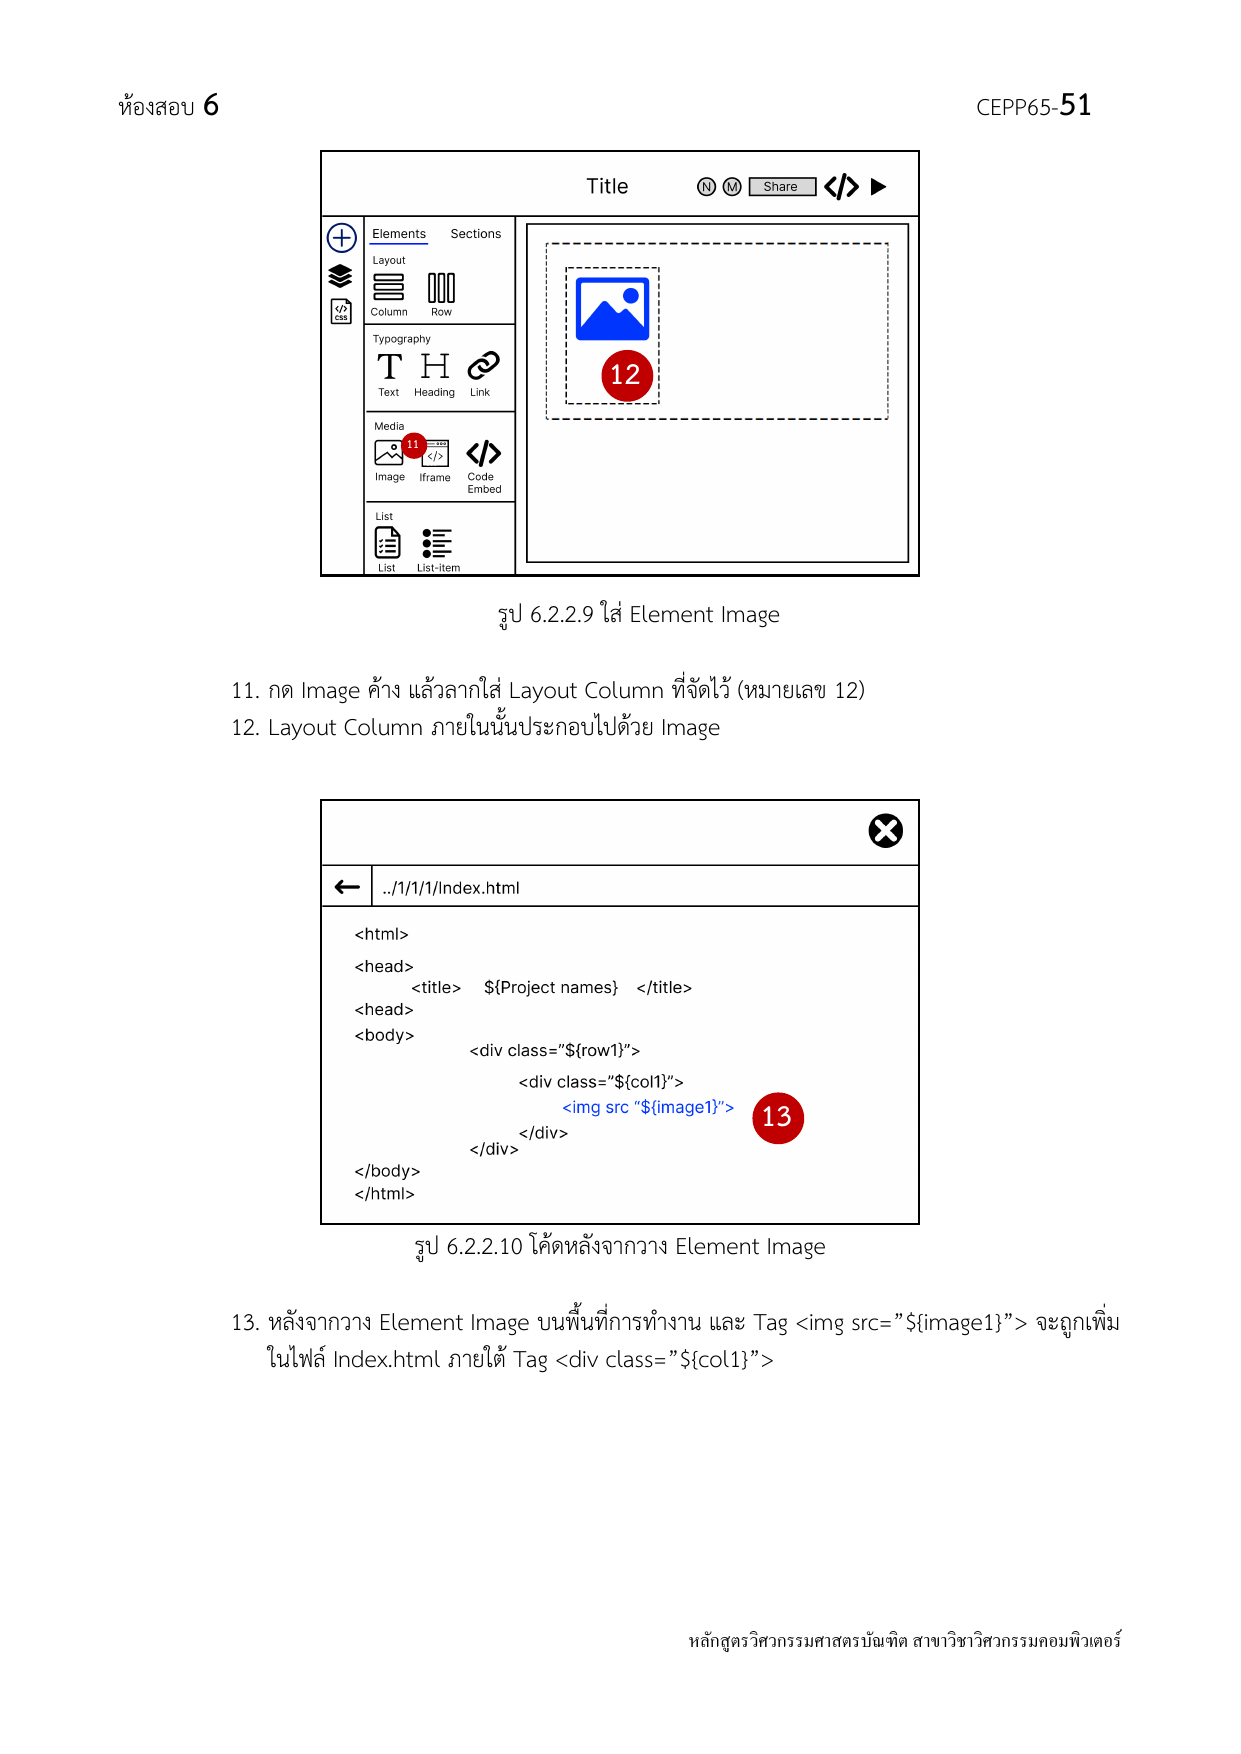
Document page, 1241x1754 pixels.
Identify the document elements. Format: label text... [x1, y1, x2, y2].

list Layout Column ภายในนั้นประกอบไปด้วย Image [231, 706, 1122, 744]
picture [322, 152, 918, 574]
list หลังจากวาง Element Image บนพื้นที่การทำงาน และ Tag <img src=”${image1}”> จะถูกเพิ่มในไฟล์ Index.html ภายใต้ Tag <div class=”${col1}”> [231, 1301, 1122, 1376]
list รูป 6.2.2.9 ใส่ Element Image [156, 593, 1122, 631]
list กด Image ค้าง แล้วลากใส่ Layout Column ที่จัดไว้ (หมายเลข 12) [231, 669, 1122, 706]
picture [322, 801, 918, 1223]
text รูป 6.2.2.10 โค้ดหลังจากวาง Element Image [118, 1225, 1122, 1263]
